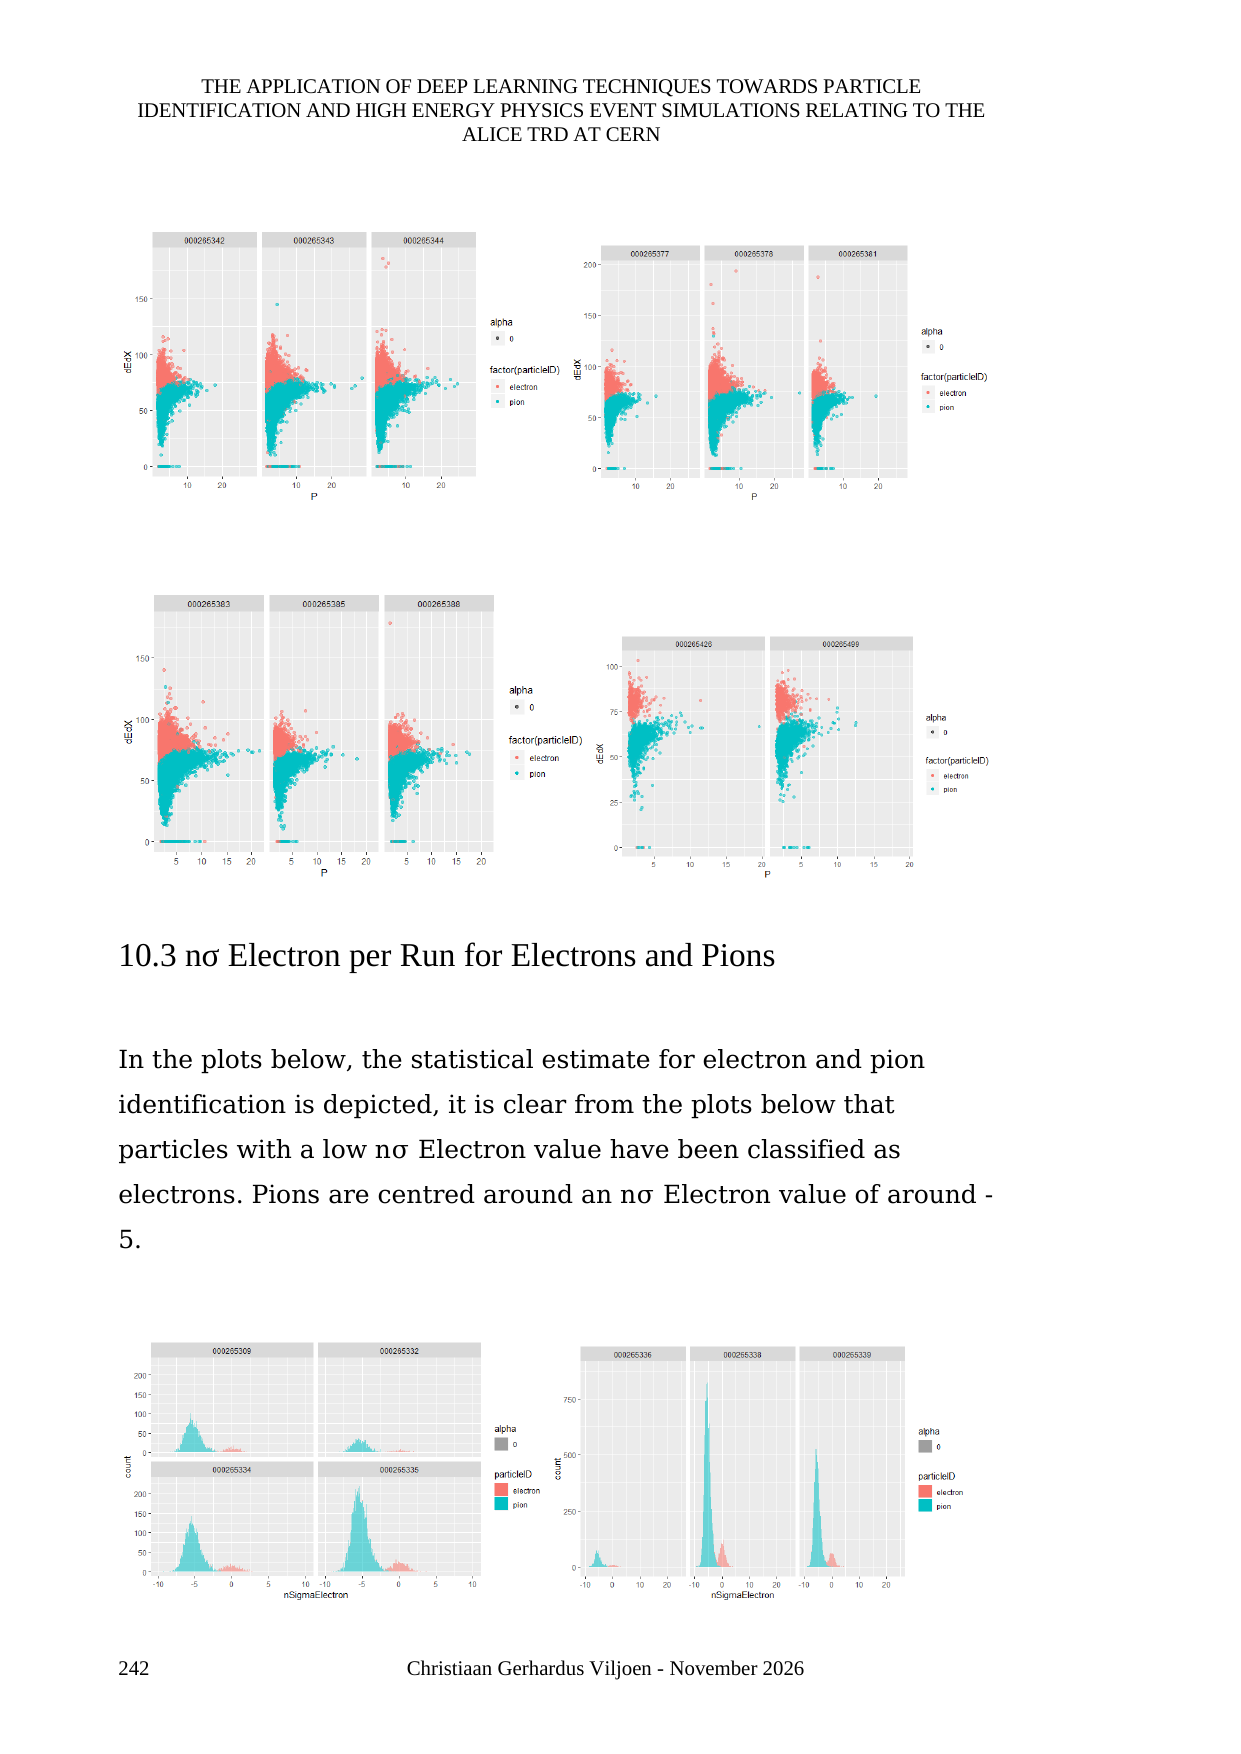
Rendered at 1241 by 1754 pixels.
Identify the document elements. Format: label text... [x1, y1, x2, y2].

text In the plots below, the statistical estimate for electron and pion identification is depicted, it is clear from the plots below that particles with a low nσ Electron value have been classified as electrons. Pions are centred around an nσ Electron value of around -5. [118, 1043, 1004, 1253]
picture [118, 590, 997, 883]
subtitle nσ Electron per Run for Electrons and Pions [118, 935, 1004, 973]
picture [118, 227, 996, 506]
picture [118, 1338, 972, 1604]
